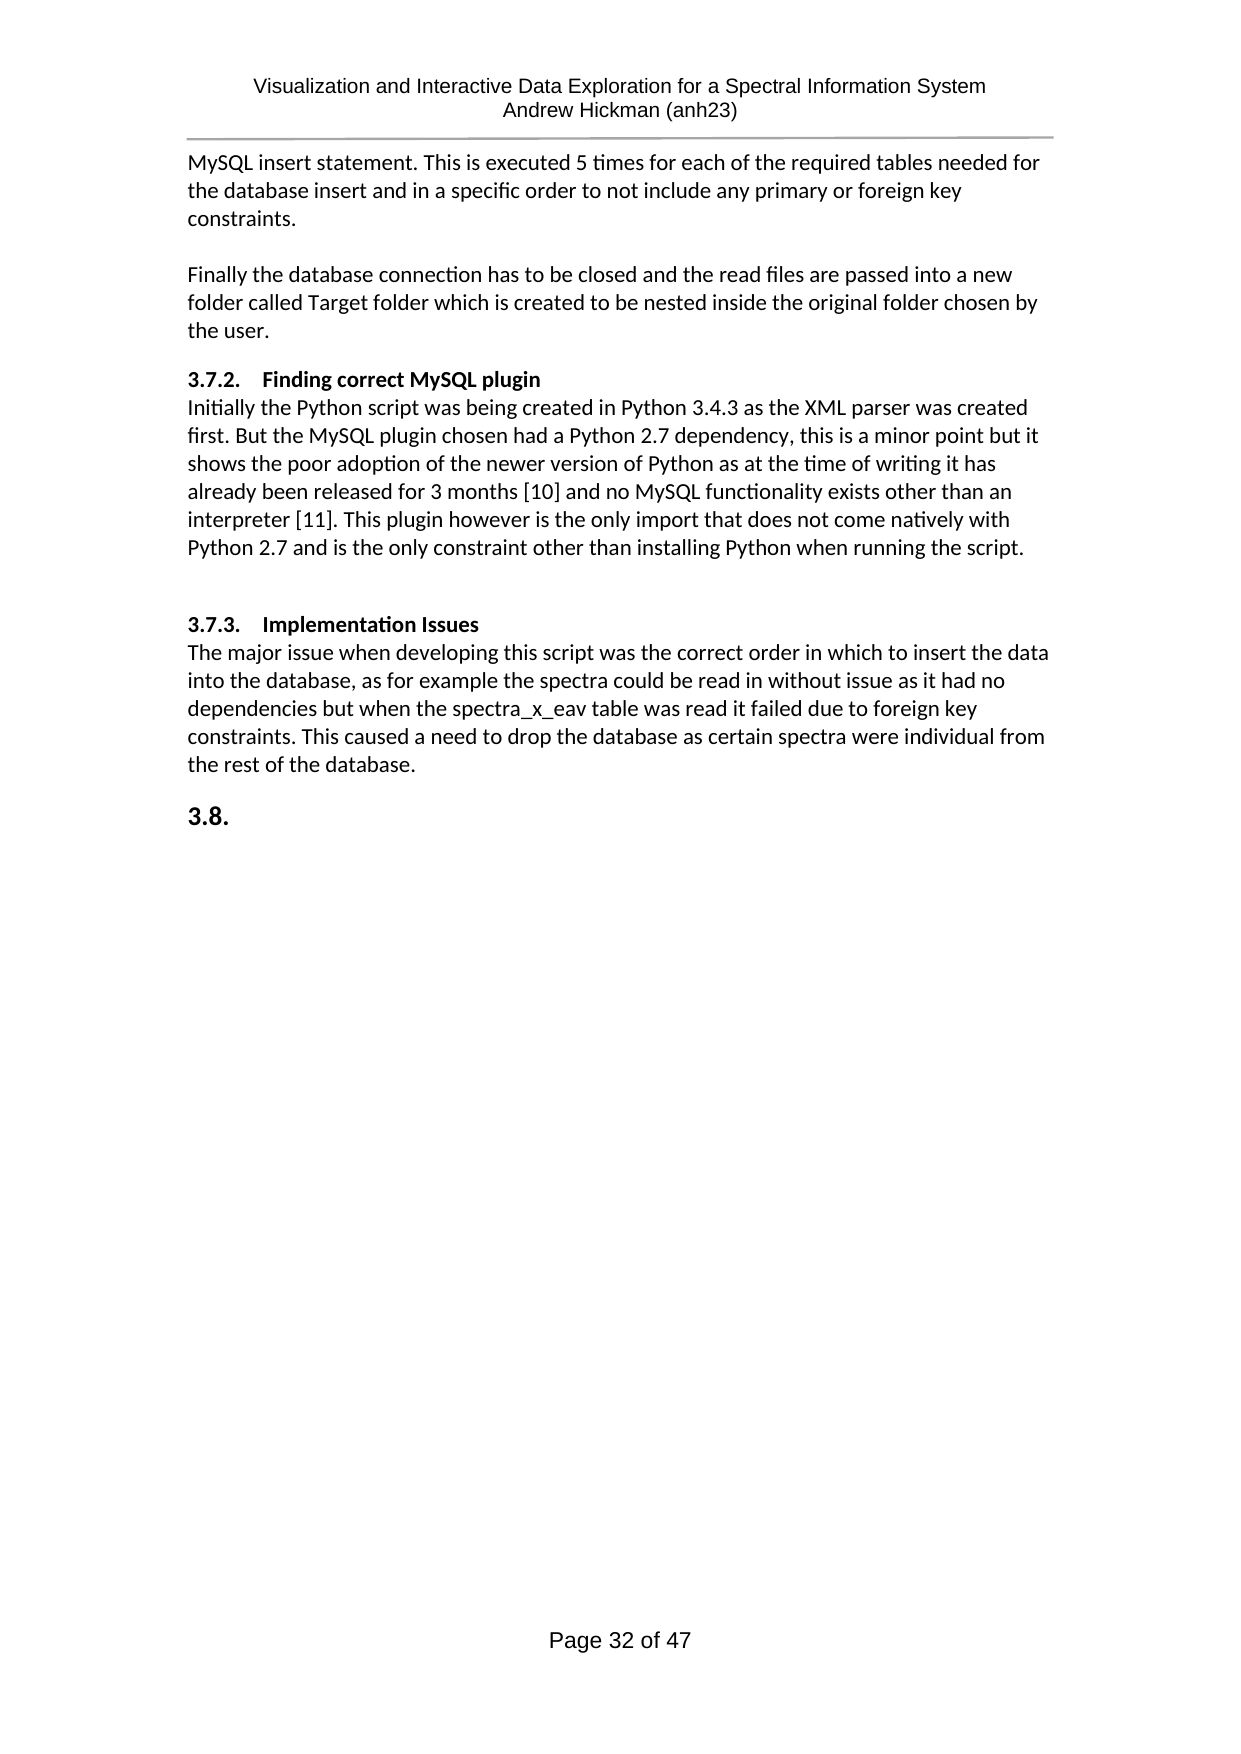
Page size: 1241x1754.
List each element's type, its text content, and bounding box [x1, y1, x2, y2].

text The major issue when developing this script was the correct order in which to insert the data into the database, as for example the spectra could be read in without issue as it had no dependencies but when the spectra_x_eav table was read it failed due to foreign key constraints. This caused a need to drop the database as certain spectra were individual from the rest of the database. [187, 638, 1053, 778]
text Finally the database connection has to be closed and the read files are passed into a new folder called Target folder which is created to be nested inside the original folder chosen by the user. [187, 260, 1053, 344]
subtitle Finding correct MySQL plugin [187, 365, 1053, 393]
subtitle Implementation Issues [187, 610, 1053, 638]
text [187, 148, 1053, 232]
text Initially the Python script was being created in Python 3.4.3 as the XML parser was created first. But the MySQL plugin chosen had a Python 2.7 dependency, this is a minor point but it shows the poor adoption of the newer version of Python as at the time of writing it has already been released for 3 months [10] and no MySQL functionality exists other than an interpreter [11]. This plugin however is the only import that does not come natively with Python 2.7 and is the only constraint other than installing Python when running the script. [187, 393, 1053, 561]
